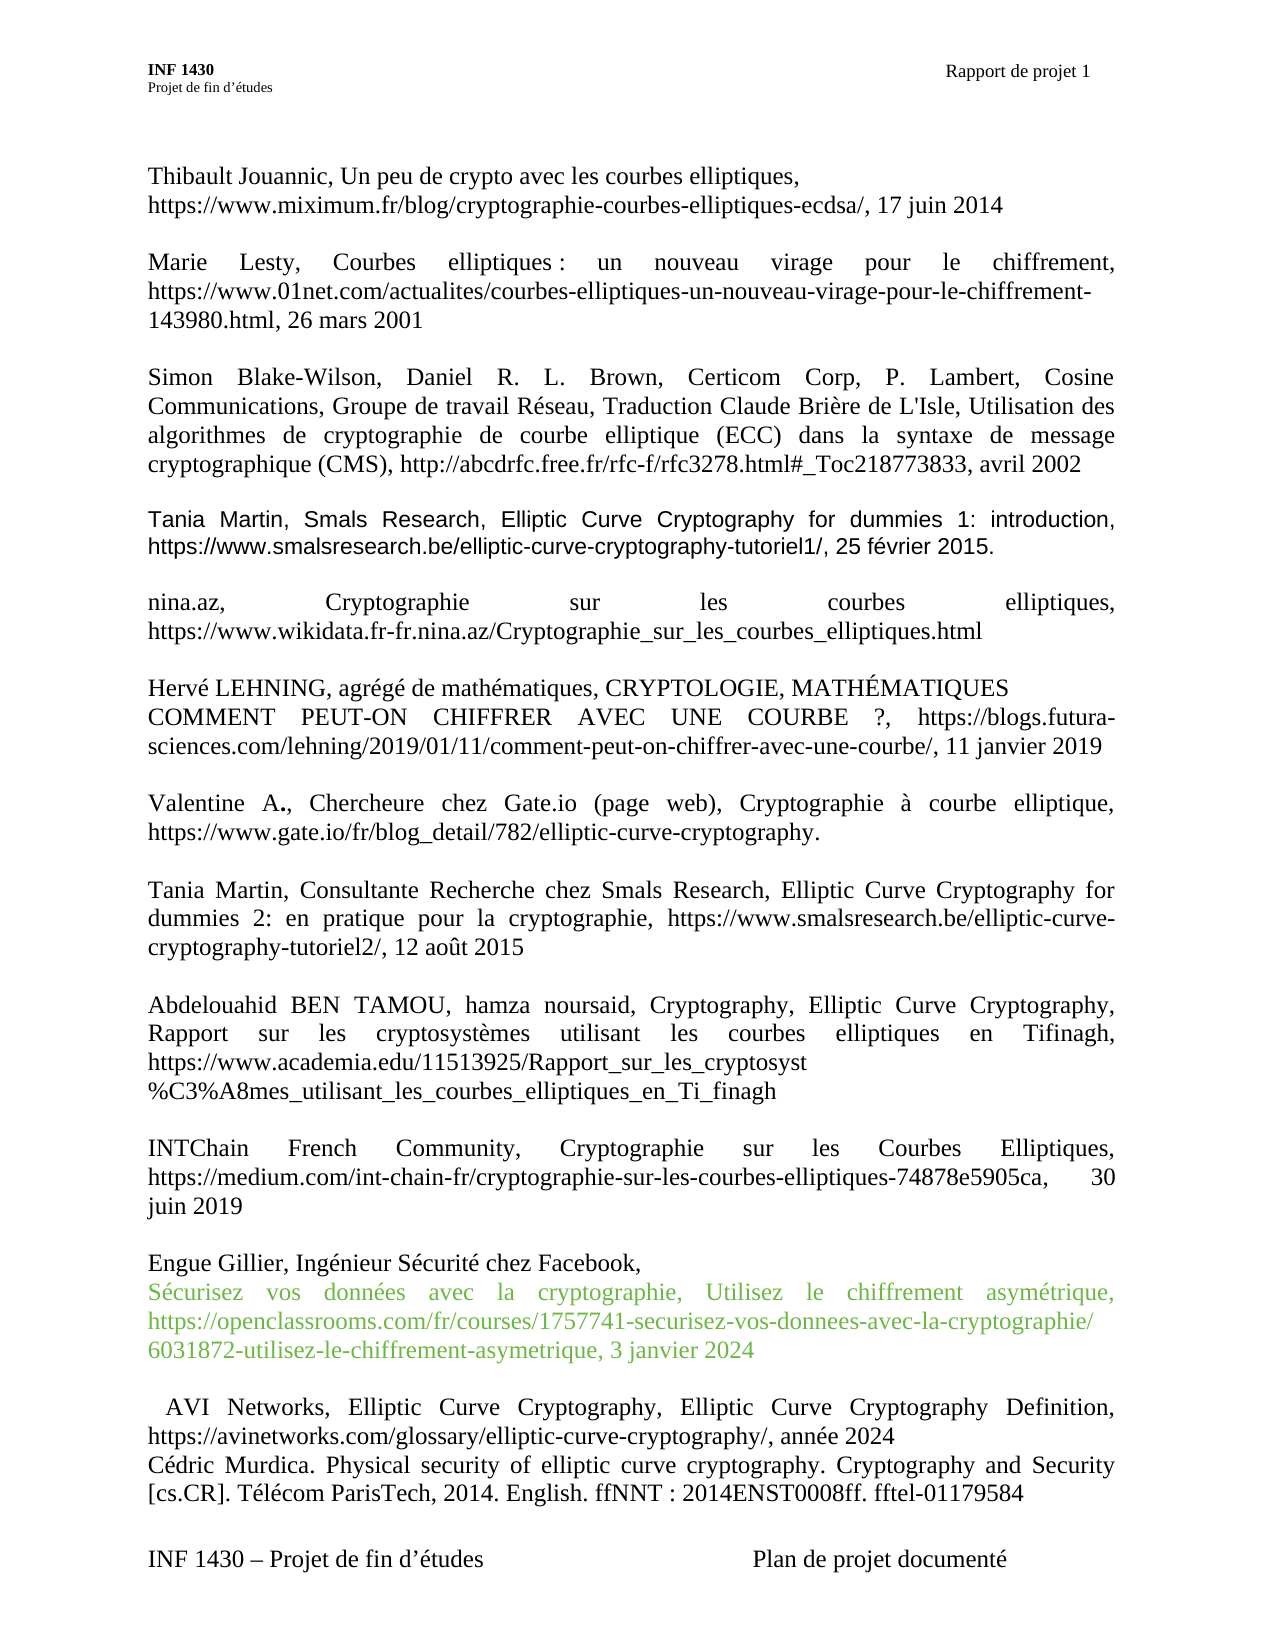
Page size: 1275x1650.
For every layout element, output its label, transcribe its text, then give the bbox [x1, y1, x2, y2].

text Cédric Murdica. Physical security of elliptic curve cryptography. Cryptography and Security [cs.CR]. Télécom ParisTech, 2014. English. ffNNT : 2014ENST0008ff. fftel-01179584 [148, 1450, 1116, 1507]
text Engue Gillier, Ingénieur Sécurité chez Facebook, [148, 1248, 1116, 1277]
text https://www.miximum.fr/blog/cryptographie-courbes-elliptiques-ecdsa/, 17 juin 2014 [148, 190, 1116, 219]
text COMMENT PEUT-ON CHIFFRER AVEC UNE COURBE ?, https://blogs.futura-sciences.com/lehning/2019/01/11/comment-peut-on-chiffrer-avec-une-courbe/, 11 janvier 2019 [148, 702, 1116, 760]
text AVI Networks, Elliptic Curve Cryptography, Elliptic Curve Cryptography Definition, https://avinetworks.com/glossary/elliptic-curve-cryptography/, année 2024 [148, 1392, 1116, 1450]
text nina.az, Cryptographie sur les courbes elliptiques, https://www.wikidata.fr-fr.nina.az/Cryptographie_sur_les_courbes_elliptiques.html [148, 587, 1116, 645]
text Marie Lesty, Courbes elliptiques : un nouveau virage pour le chiffrement, https://www.01net.com/actualites/courbes-elliptiques-un-nouveau-virage-pour-le-chiffrement-143980.html, 26 mars 2001 [148, 247, 1116, 334]
text Simon Blake-Wilson, Daniel R. L. Brown, Certicom Corp, P. Lambert, Cosine Communications, Groupe de travail Réseau, Traduction Claude Brière de L'Isle, Utilisation des algorithmes de cryptographie de courbe elliptique (ECC) dans la syntaxe de message cryptographique (CMS), http://abcdrfc.free.fr/rfc-f/rfc3278.html#_Toc218773833, avril 2002 [148, 362, 1116, 477]
text Hervé LEHNING, agrégé de mathématiques, CRYPTOLOGIE, MATHÉMATIQUES [148, 673, 1116, 702]
text Valentine A., Chercheure chez Gate.io (page web), Cryptographie à courbe elliptique, https://www.gate.io/fr/blog_detail/782/elliptic-curve-cryptography. [148, 788, 1116, 846]
text Tania Martin, Consultante Recherche chez Smals Research, Elliptic Curve Cryptography for dummies 2: en pratique pour la cryptographie, https://www.smalsresearch.be/elliptic-curve-cryptography-tutoriel2/, 12 août 2015 [148, 875, 1116, 961]
text Sécurisez vos données avec la cryptographie, Utilisez le chiffrement asymétrique, https://openclassrooms.com/fr/courses/1757741-securisez-vos-donnees-avec-la-cryptographie/6031872-utilisez-le-chiffrement-asymetrique, 3 janvier 2024 [148, 1277, 1116, 1363]
text Thibault Jouannic, Un peu de crypto avec les courbes elliptiques, [148, 161, 1116, 190]
text Tania Martin, Smals Research, Elliptic Curve Cryptography for dummies 1: introduction, https://www.smalsresearch.be/elliptic-curve-cryptography-tutoriel1/, 25 février 2015. [148, 506, 1116, 559]
text Abdelouahid BEN TAMOU, hamza noursaid, Cryptography, Elliptic Curve Cryptography, Rapport sur les cryptosystèmes utilisant les courbes elliptiques en Tifinagh, https://www.academia.edu/11513925/Rapport_sur_les_cryptosyst%C3%A8mes_utilisant_les_courbes_elliptiques_en_Ti_finagh [148, 990, 1116, 1105]
text INTChain French Community, Cryptographie sur les Courbes Elliptiques, https://medium.com/int-chain-fr/cryptographie-sur-les-courbes-elliptiques-74878e5905ca, 30 juin 2019 [148, 1133, 1116, 1220]
